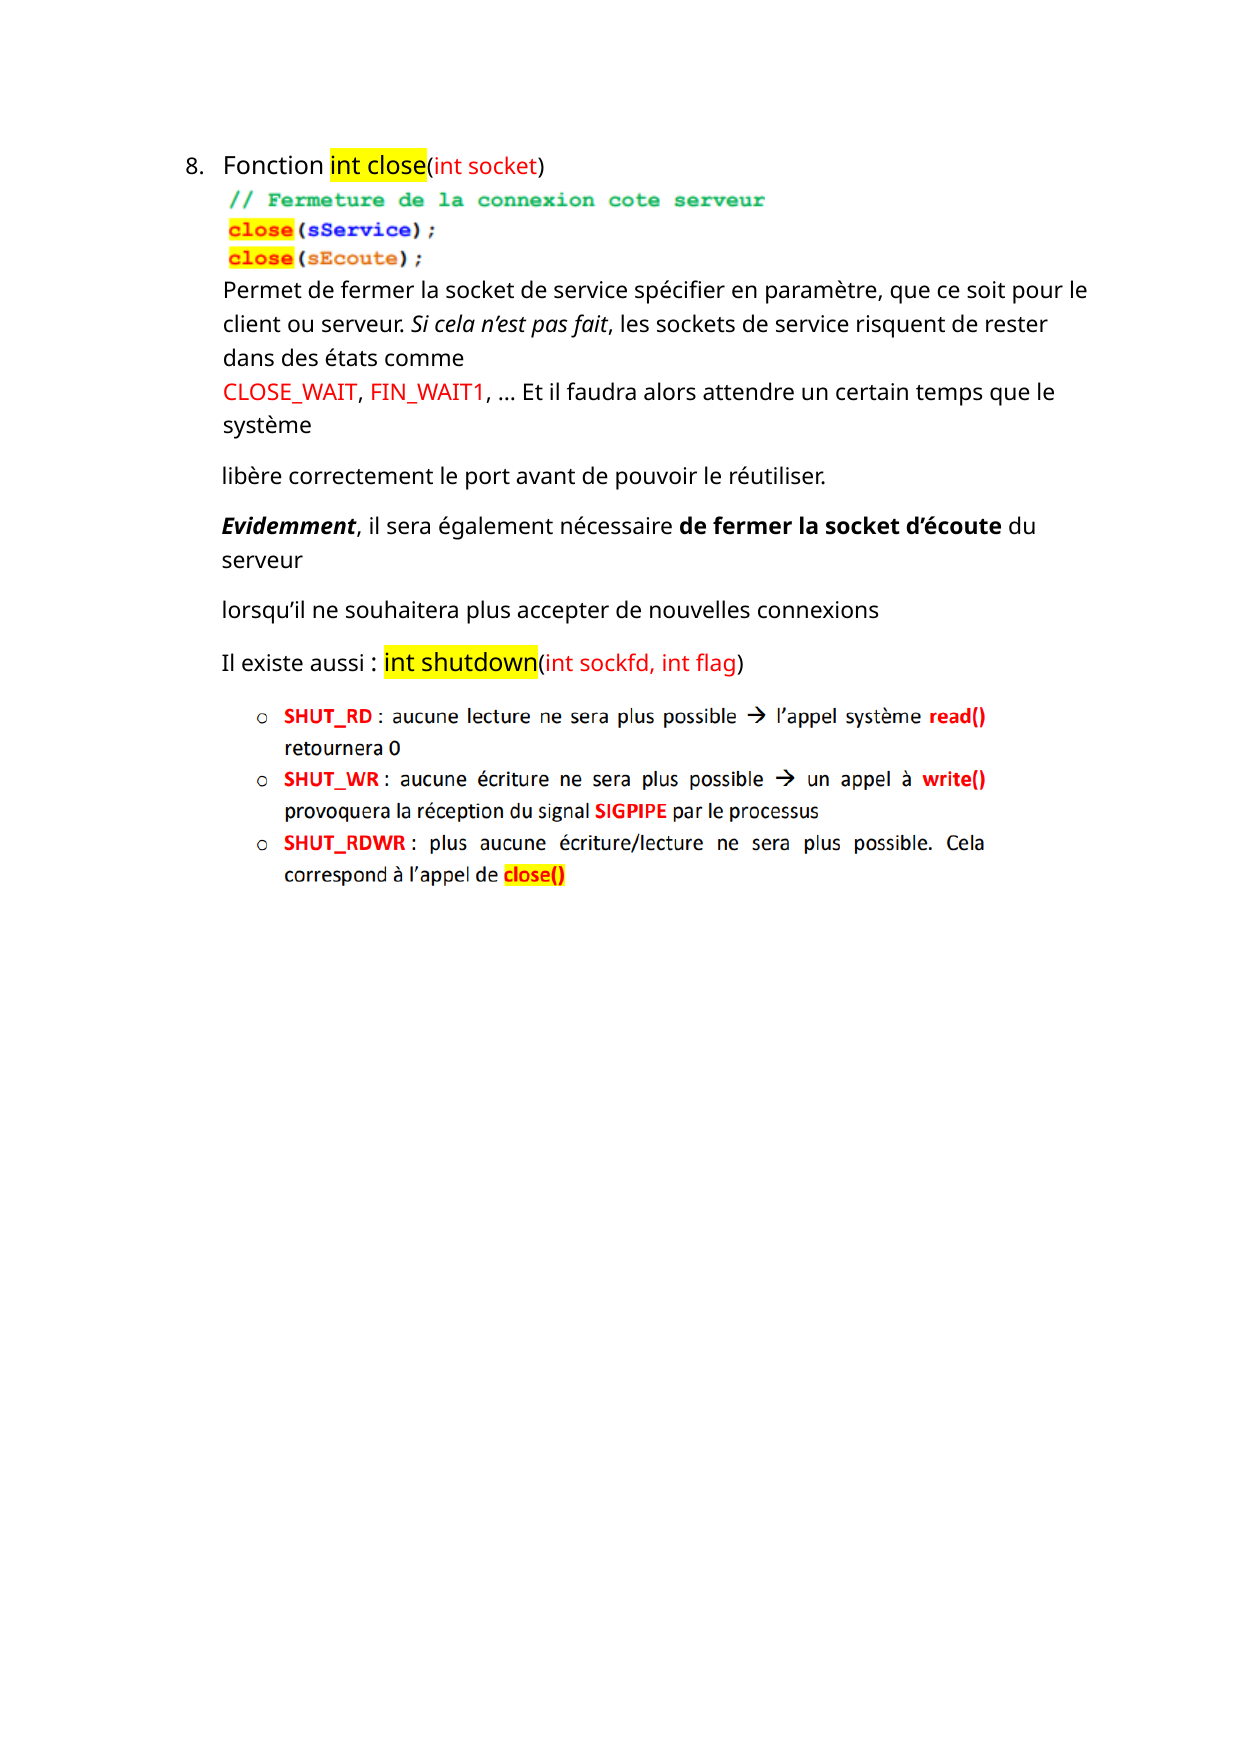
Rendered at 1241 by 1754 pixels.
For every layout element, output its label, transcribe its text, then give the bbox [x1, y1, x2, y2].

text Il existe aussi : int shutdown(int sockfd, int flag) [221, 645, 384, 679]
list Fonction int close(int socket) [427, 148, 1093, 182]
list CLOSE_WAIT, FIN_WAIT1, … Et il faudra alors attendre un certain temps que le système [223, 376, 1093, 441]
text Evidemment, il sera également nécessaire de fermer la socket d’écoute du serveur [221, 510, 1093, 575]
text lorsqu’il ne souhaitera plus accepter de nouvelles connexions [221, 594, 1093, 626]
text libère correctement le port avant de pouvoir le réutiliser. [221, 460, 1093, 491]
picture [222, 184, 765, 272]
picture [252, 698, 988, 889]
list Fonction int close(int socket) [185, 148, 330, 182]
list Permet de fermer la socket de service spécifier en paramètre, que ce soit pour le client ou serveur. Si cela n’est pas fait, les sockets de service risquent de rester dans des états comme [223, 274, 1093, 373]
text Il existe aussi : int shutdown(int sockfd, int flag) [538, 645, 1093, 679]
